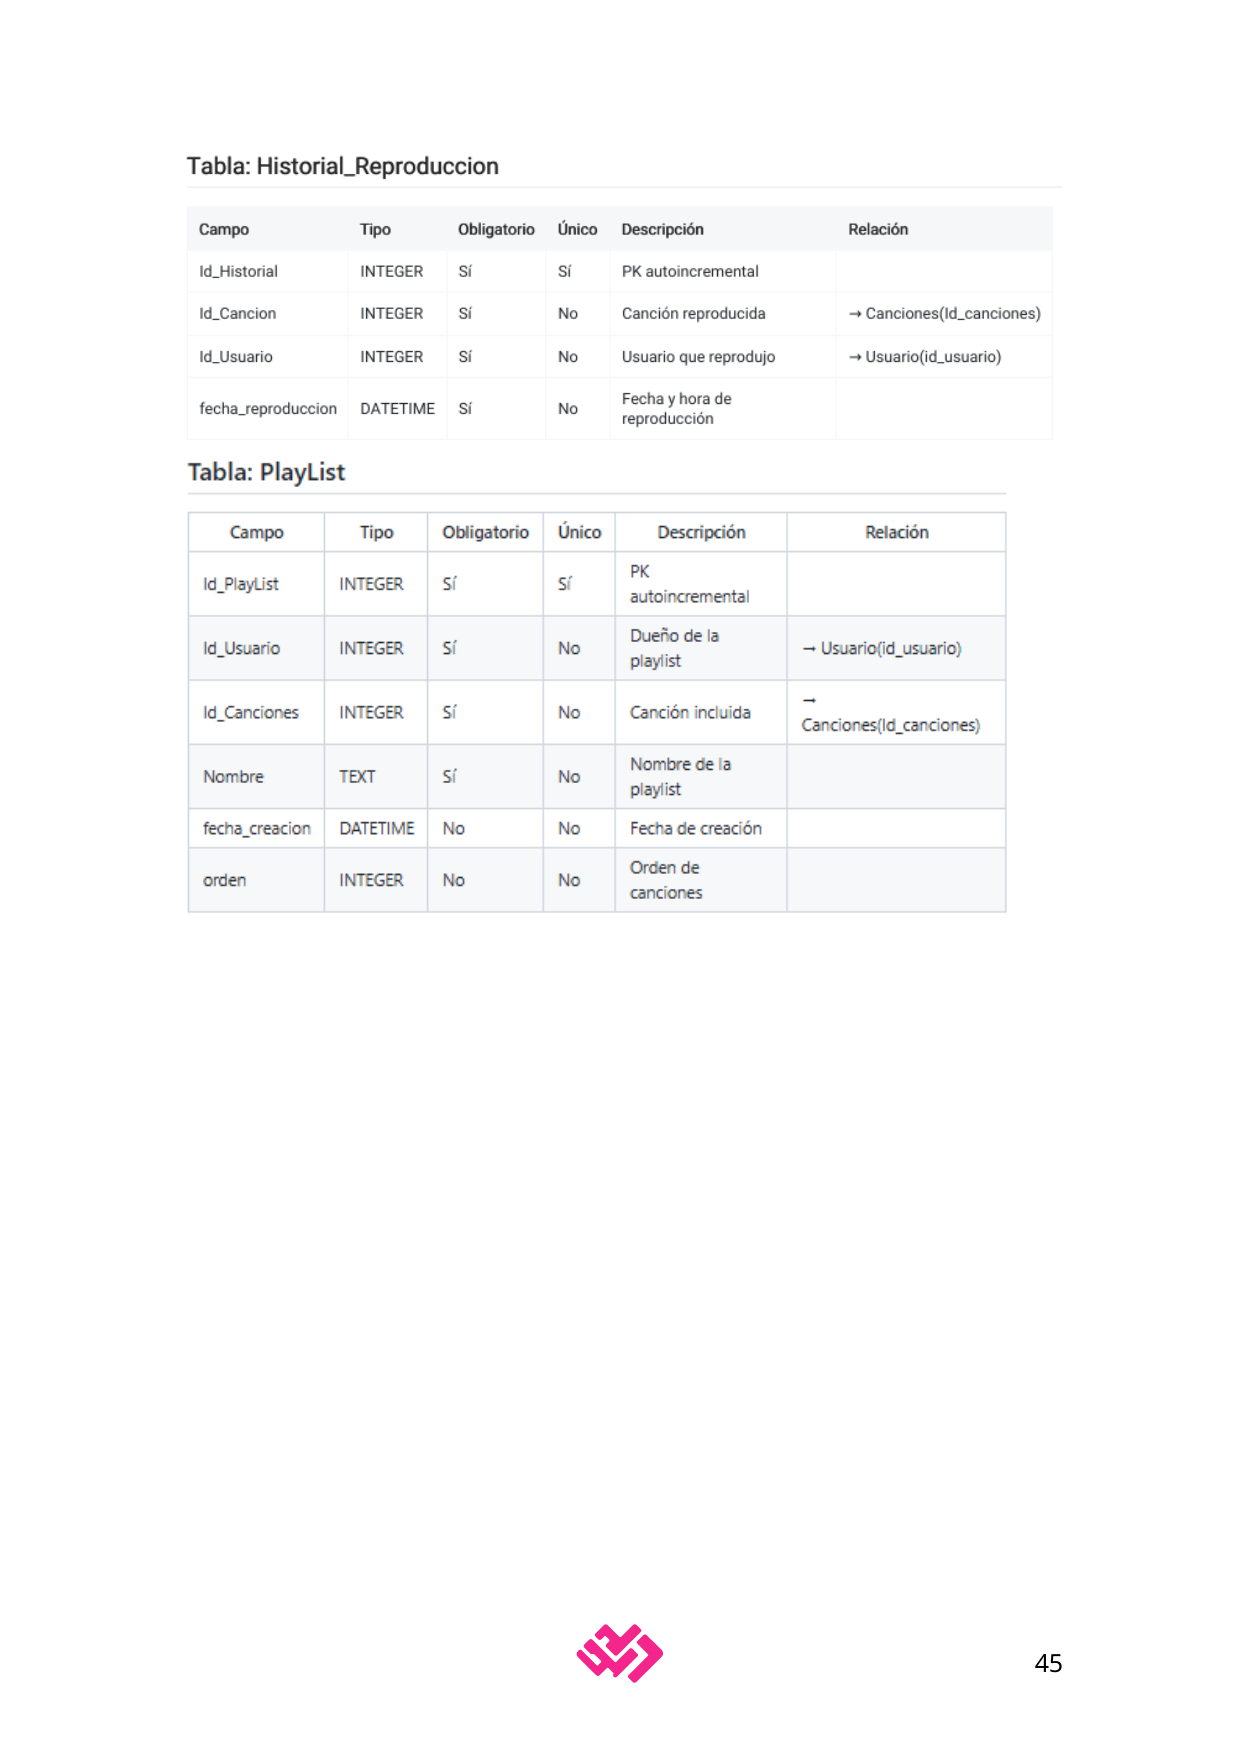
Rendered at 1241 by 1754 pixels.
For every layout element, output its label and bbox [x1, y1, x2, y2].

picture [556, 1593, 684, 1720]
picture [177, 454, 1021, 924]
picture [177, 147, 1063, 450]
